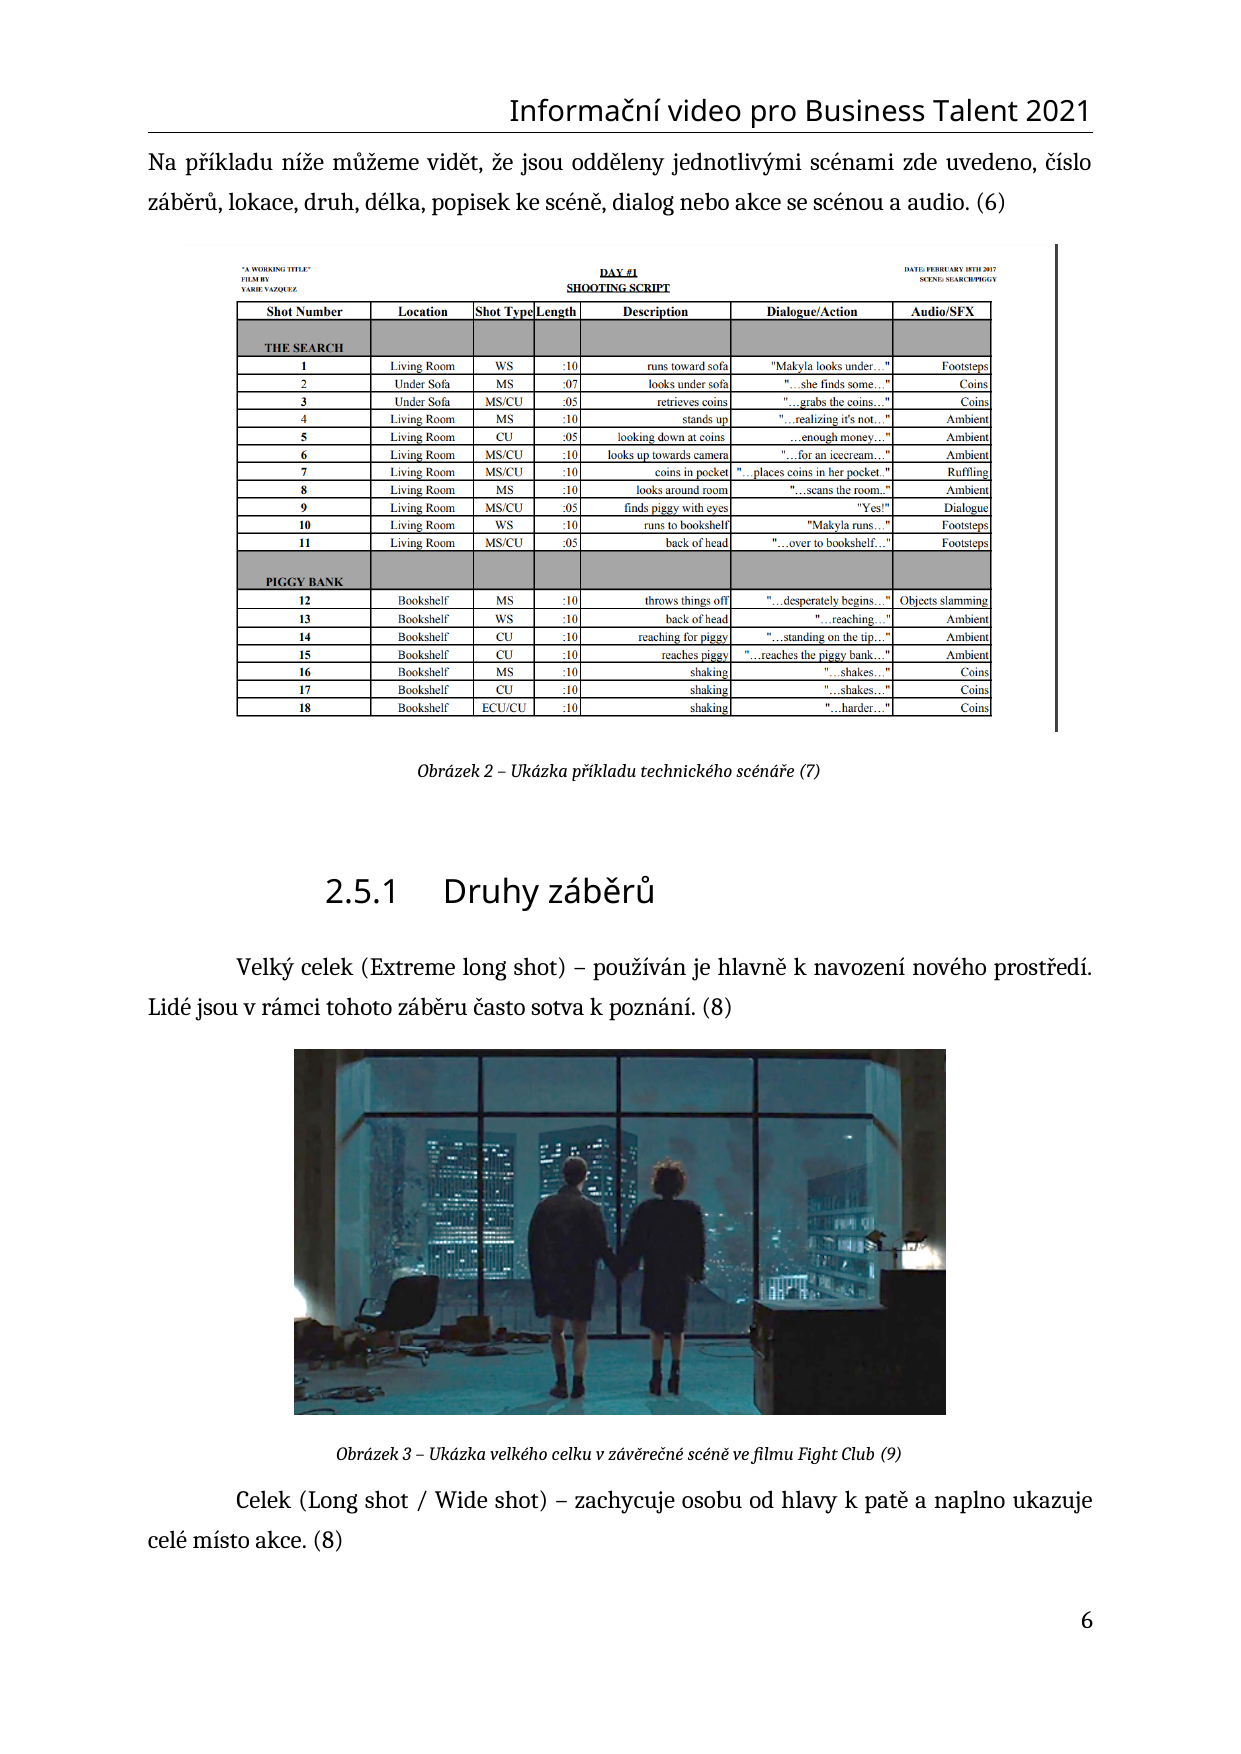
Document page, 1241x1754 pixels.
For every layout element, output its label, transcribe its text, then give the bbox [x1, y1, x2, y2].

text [148, 148, 1093, 217]
text Obrázek – Ukázka příkladu technického scénáře [148, 760, 1093, 782]
text Velký celek (Extreme long shot) – používán je hlavně k navození nového prostředí. Lidé jsou v rámci tohoto záběru často sotva k poznání. [148, 953, 1093, 1022]
text Celek (Long shot / Wide shot) – zachycuje osobu od hlavy k patě a naplno ukazuje celé místo akce. [148, 1486, 1093, 1555]
picture [294, 1049, 946, 1415]
text Obrázek – Ukázka velkého celku v závěrečné scéně ve filmu Fight Club [148, 1443, 1093, 1465]
picture [182, 244, 1058, 732]
subtitle Druhy záběrů [236, 868, 1093, 913]
